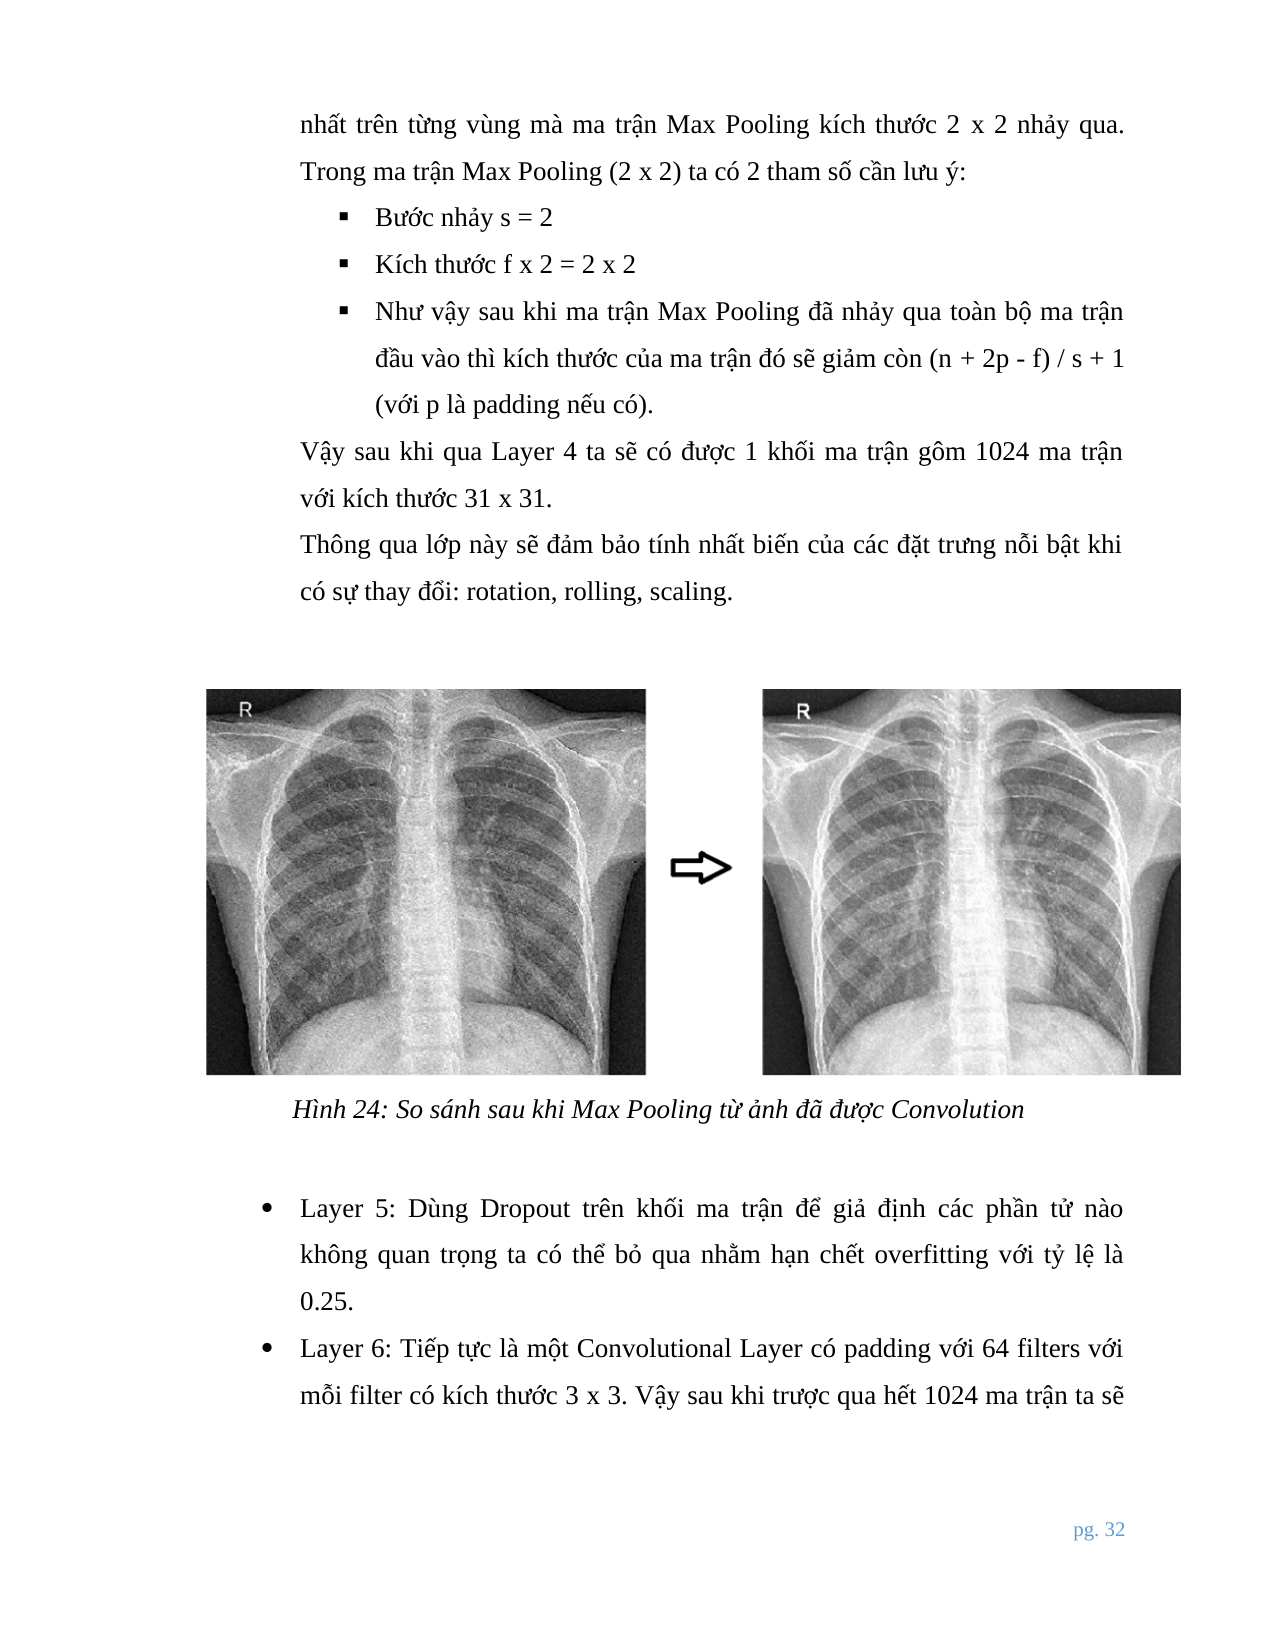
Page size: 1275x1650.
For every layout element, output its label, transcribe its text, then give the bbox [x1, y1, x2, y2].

list Bước nhảy s = 2 [337, 201, 1125, 233]
text Hình 24: So sánh sau khi Max Pooling từ ảnh đã được Convolution [194, 1093, 1125, 1124]
text Vậy sau khi qua Layer 4 ta sẽ có được 1 khối ma trận gôm 1024 ma trận với kích thước 31 x 31. [300, 435, 1125, 513]
list Layer 5: Dùng Dropout trên khối ma trận để giả định các phần tử nào không quan trọng ta có thể bỏ qua nhằm hạn chết overfitting với tỷ lệ là 0.25. [262, 1192, 1125, 1316]
picture [206, 689, 1182, 1077]
list Kích thước f x 2 = 2 x 2 [337, 248, 1125, 279]
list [262, 108, 1125, 186]
list Như vậy sau khi ma trận Max Pooling đã nhảy qua toàn bộ ma trận đầu vào thì kích thước của ma trận đó sẽ giảm còn (n + 2p - f) / s + 1 (với p là padding nếu có). [337, 295, 1125, 420]
text Thông qua lớp này sẽ đảm bảo tính nhất biến của các đặt trưng nỗi bật khi có sự thay đổi: rotation, rolling, scaling. [300, 529, 1125, 606]
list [262, 1332, 1125, 1410]
